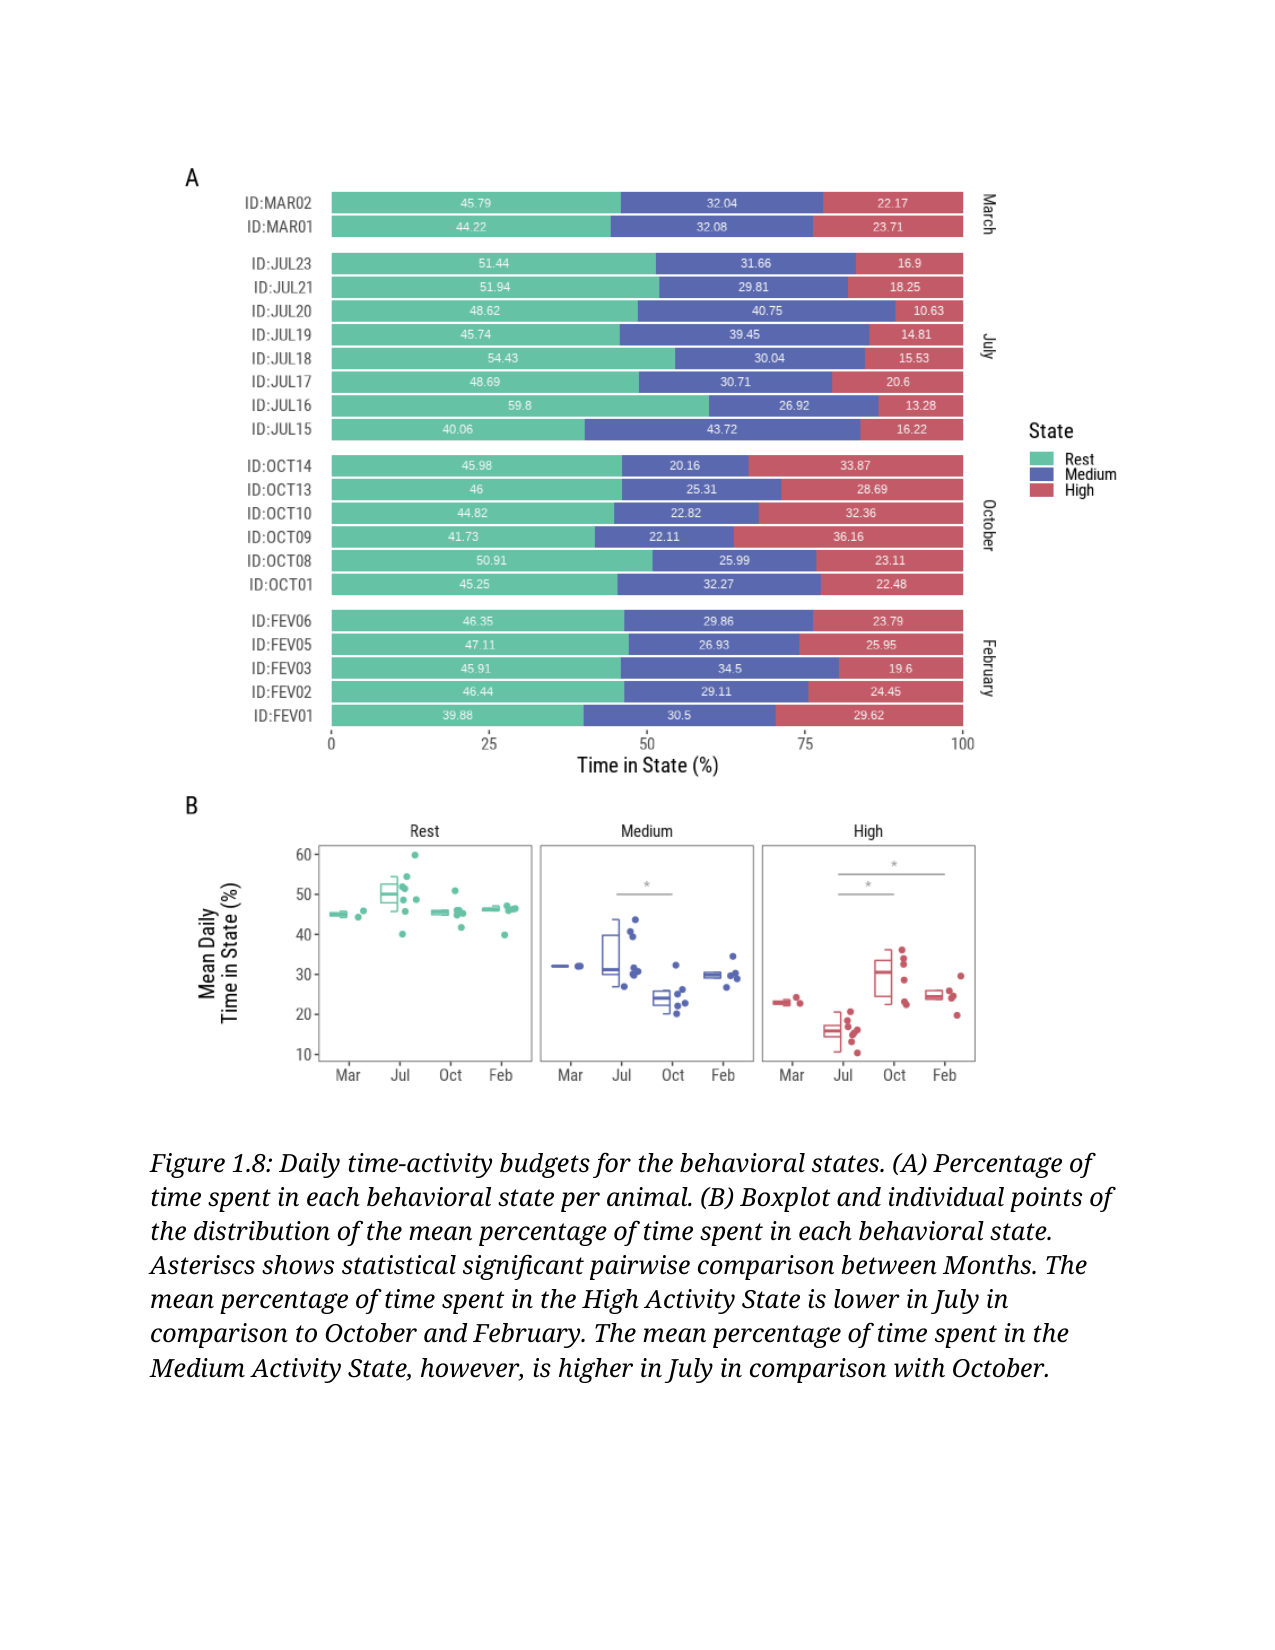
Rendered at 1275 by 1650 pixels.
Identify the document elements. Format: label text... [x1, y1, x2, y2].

text Figure 1.8: Daily time-activity budgets for the behavioral states. (A) Percentage of time spent in each behavioral state per animal. (B) Boxplot and individual points of the distribution of the mean percentage of time spent in each behavioral state. Asteriscs shows statistical significant pairwise comparison between Months. The mean percentage of time spent in the High Activity State is lower in July in comparison to October and February. The mean percentage of time spent in the Medium Activity State, however, is higher in July in comparison with October. [150, 1146, 1125, 1384]
picture [168, 150, 1144, 1125]
